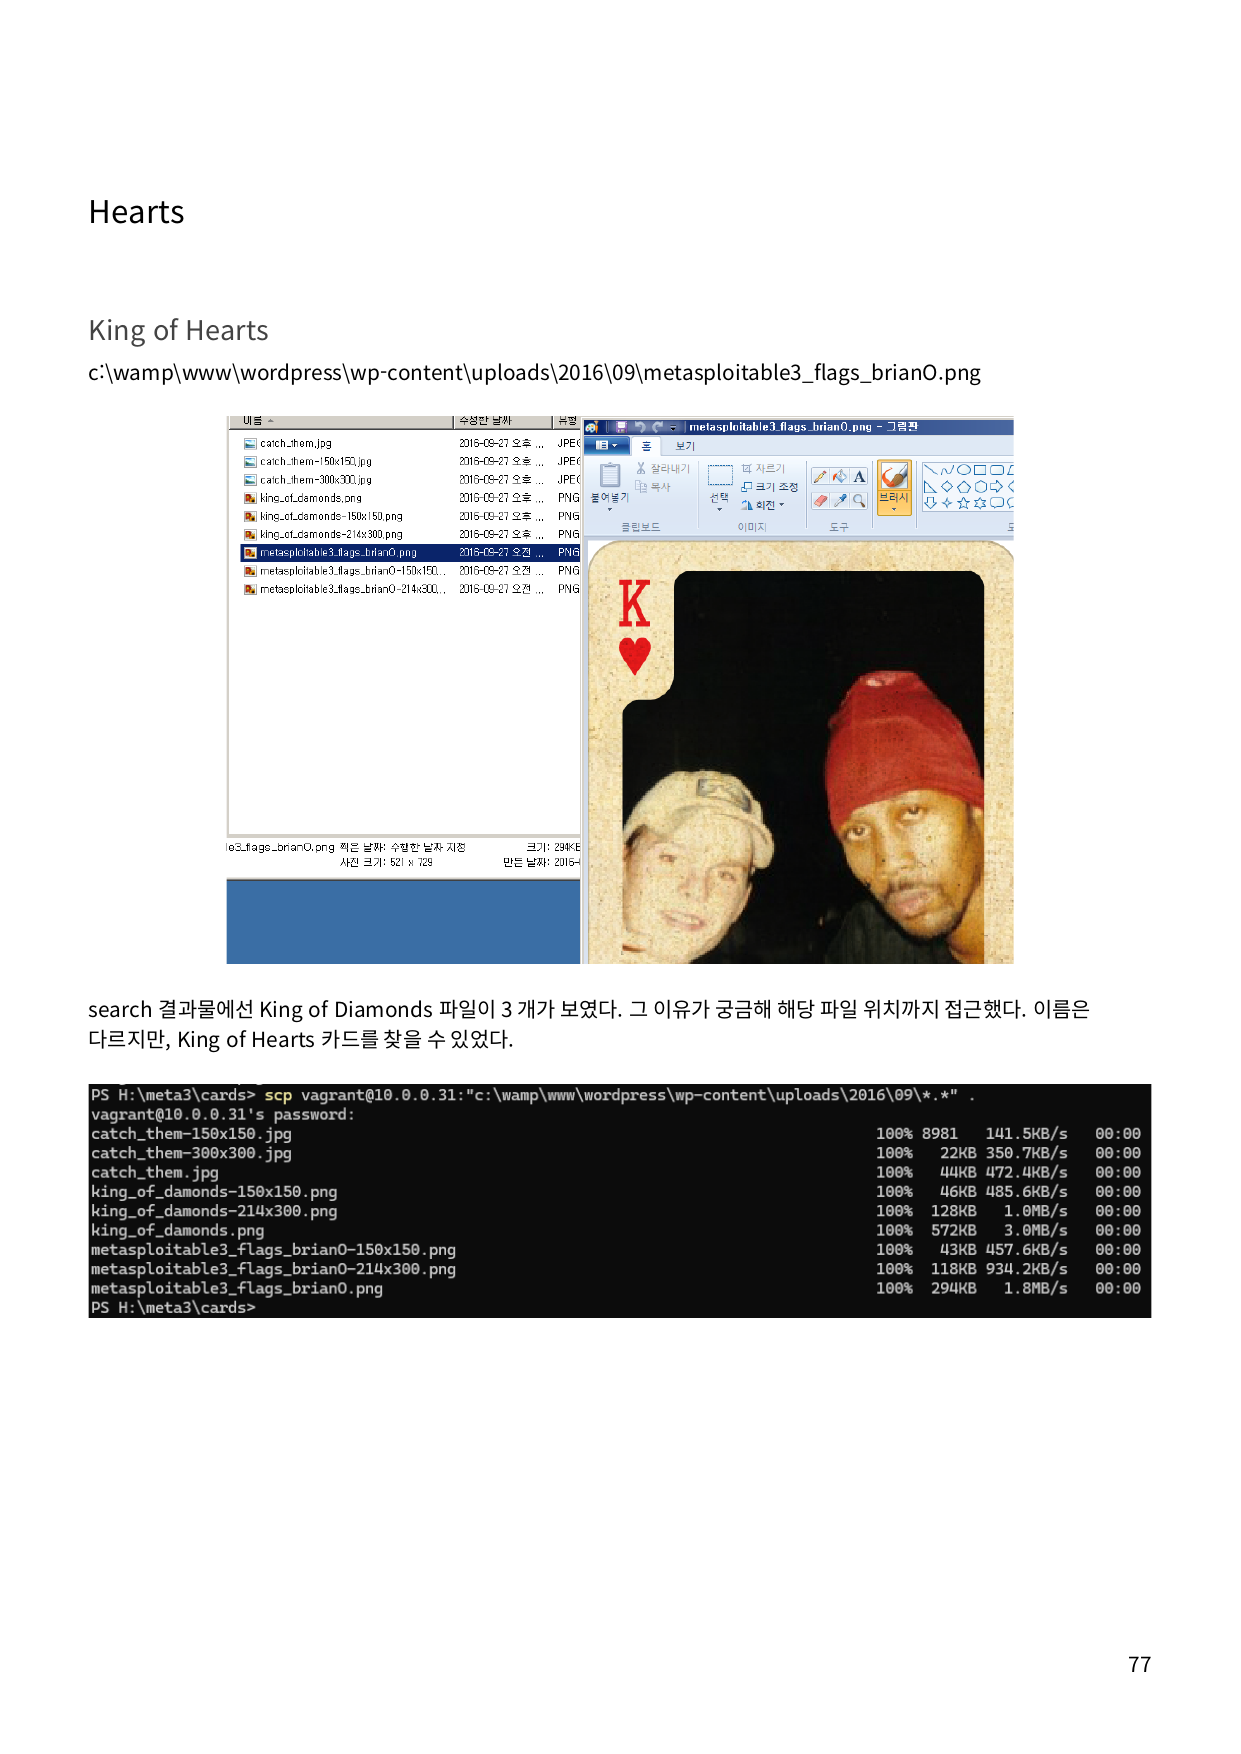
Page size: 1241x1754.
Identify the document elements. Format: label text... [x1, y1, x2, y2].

picture [88, 1084, 1152, 1318]
text search 결과물에선 King of Diamonds 파일이 3개가 보였다. 그 이유가 궁금해 해당 파일 위치까지 접근했다. 이름은 다르지만, King of Hearts 카드를 찾을 수 있었다. [88, 993, 1152, 1054]
picture [226, 416, 1014, 964]
subtitle King of Hearts [88, 309, 1152, 348]
subtitle Hearts [88, 187, 1152, 233]
text c:\wamp\www\wordpress\wp-content\uploads\2016\09\metasploitable3_flags_brianO.png [88, 356, 1152, 387]
